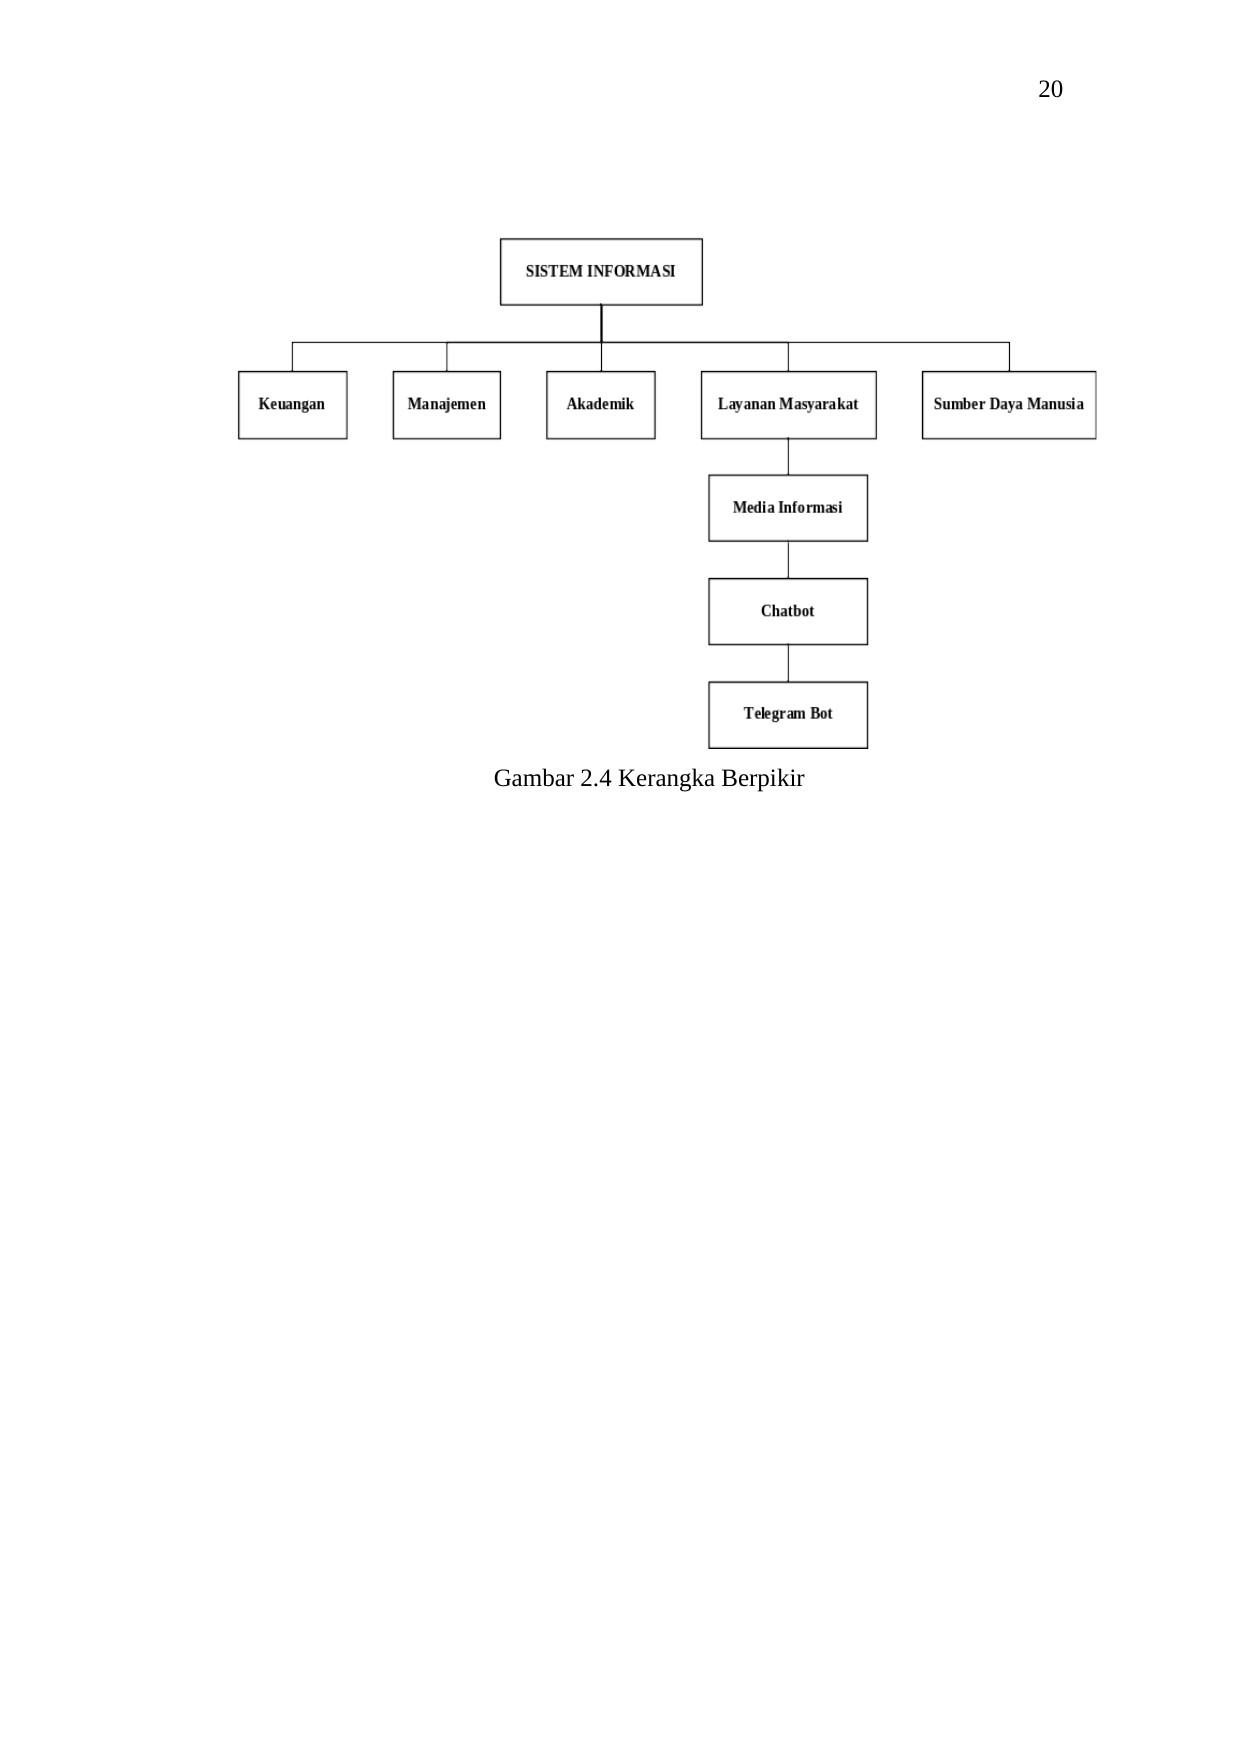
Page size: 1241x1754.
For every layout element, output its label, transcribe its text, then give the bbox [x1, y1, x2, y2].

text Gambar 2.4 Kerangka Berpikir [236, 763, 1062, 792]
